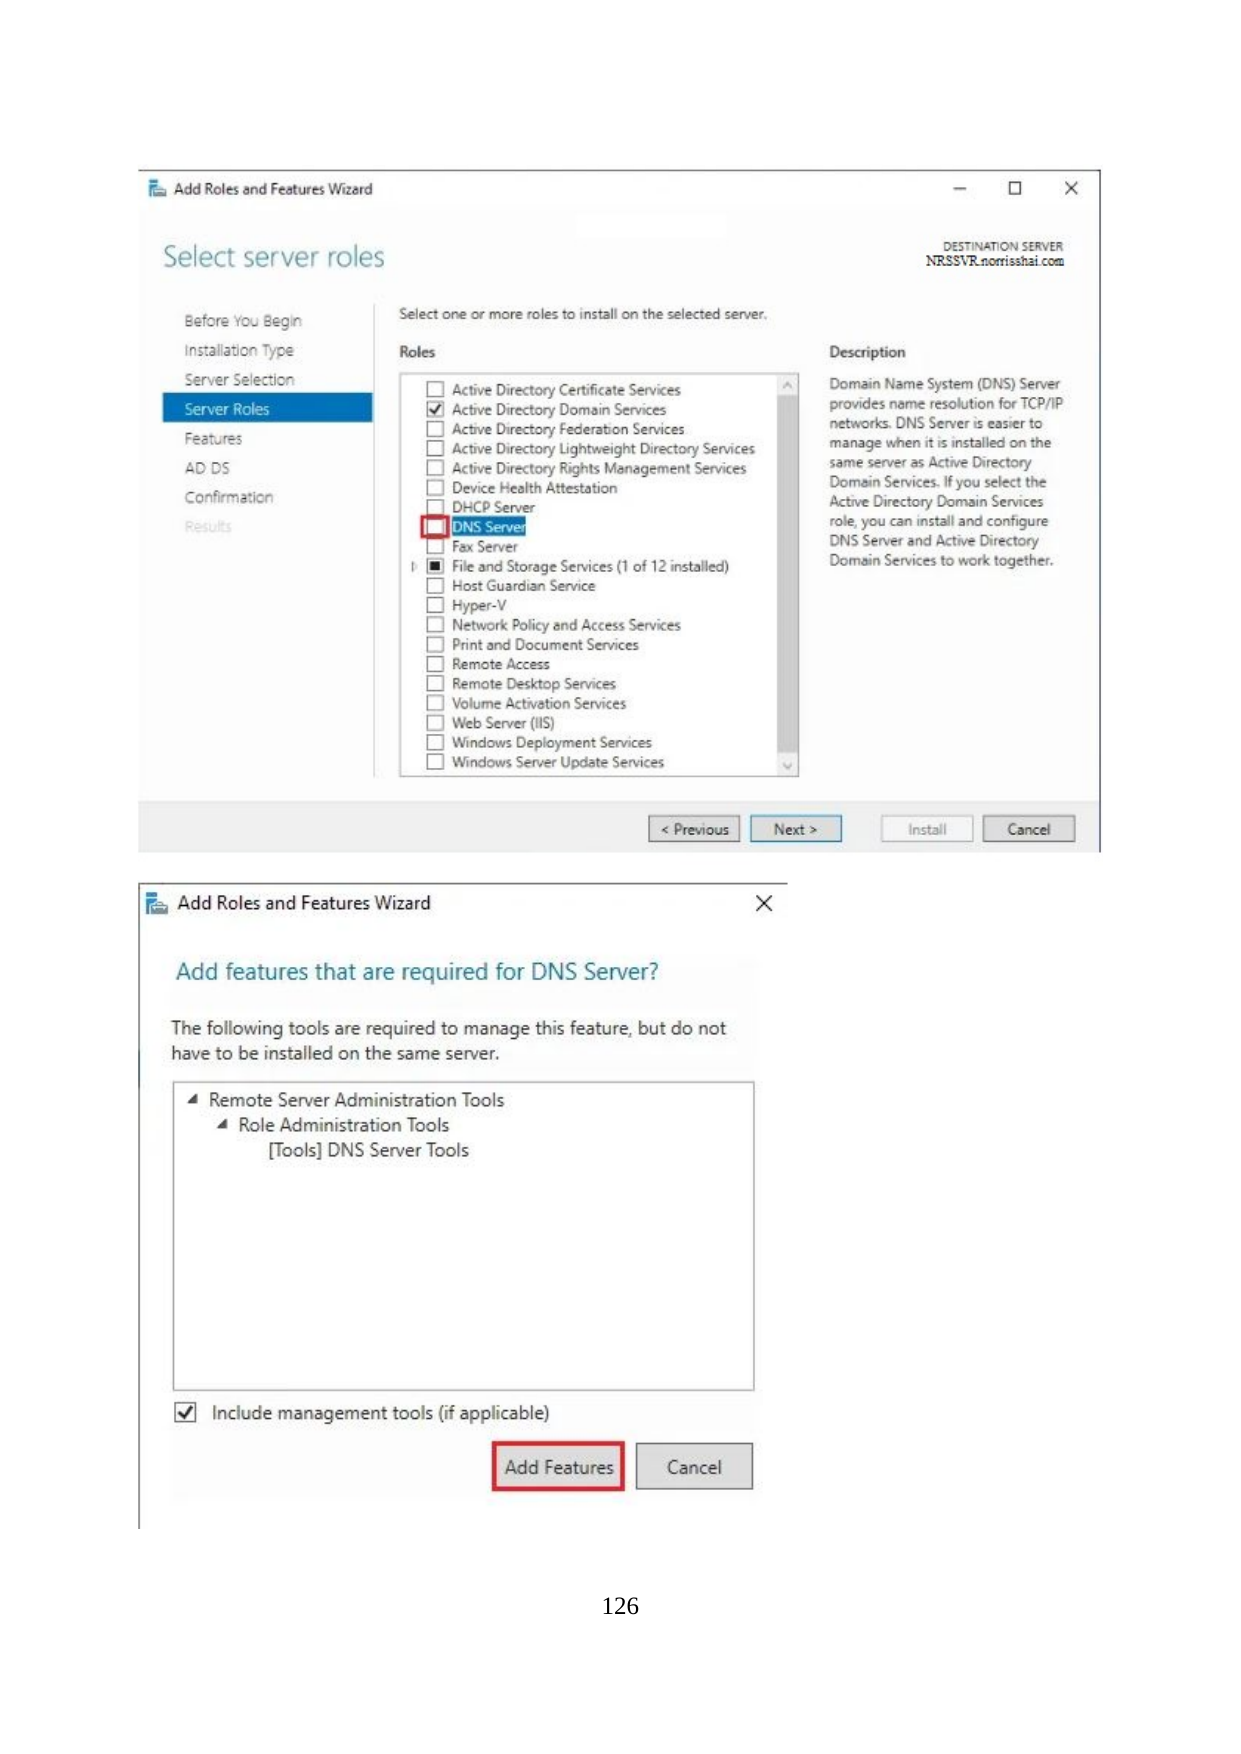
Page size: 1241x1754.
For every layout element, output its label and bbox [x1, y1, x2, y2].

picture [137, 880, 791, 1529]
picture [137, 164, 1104, 866]
